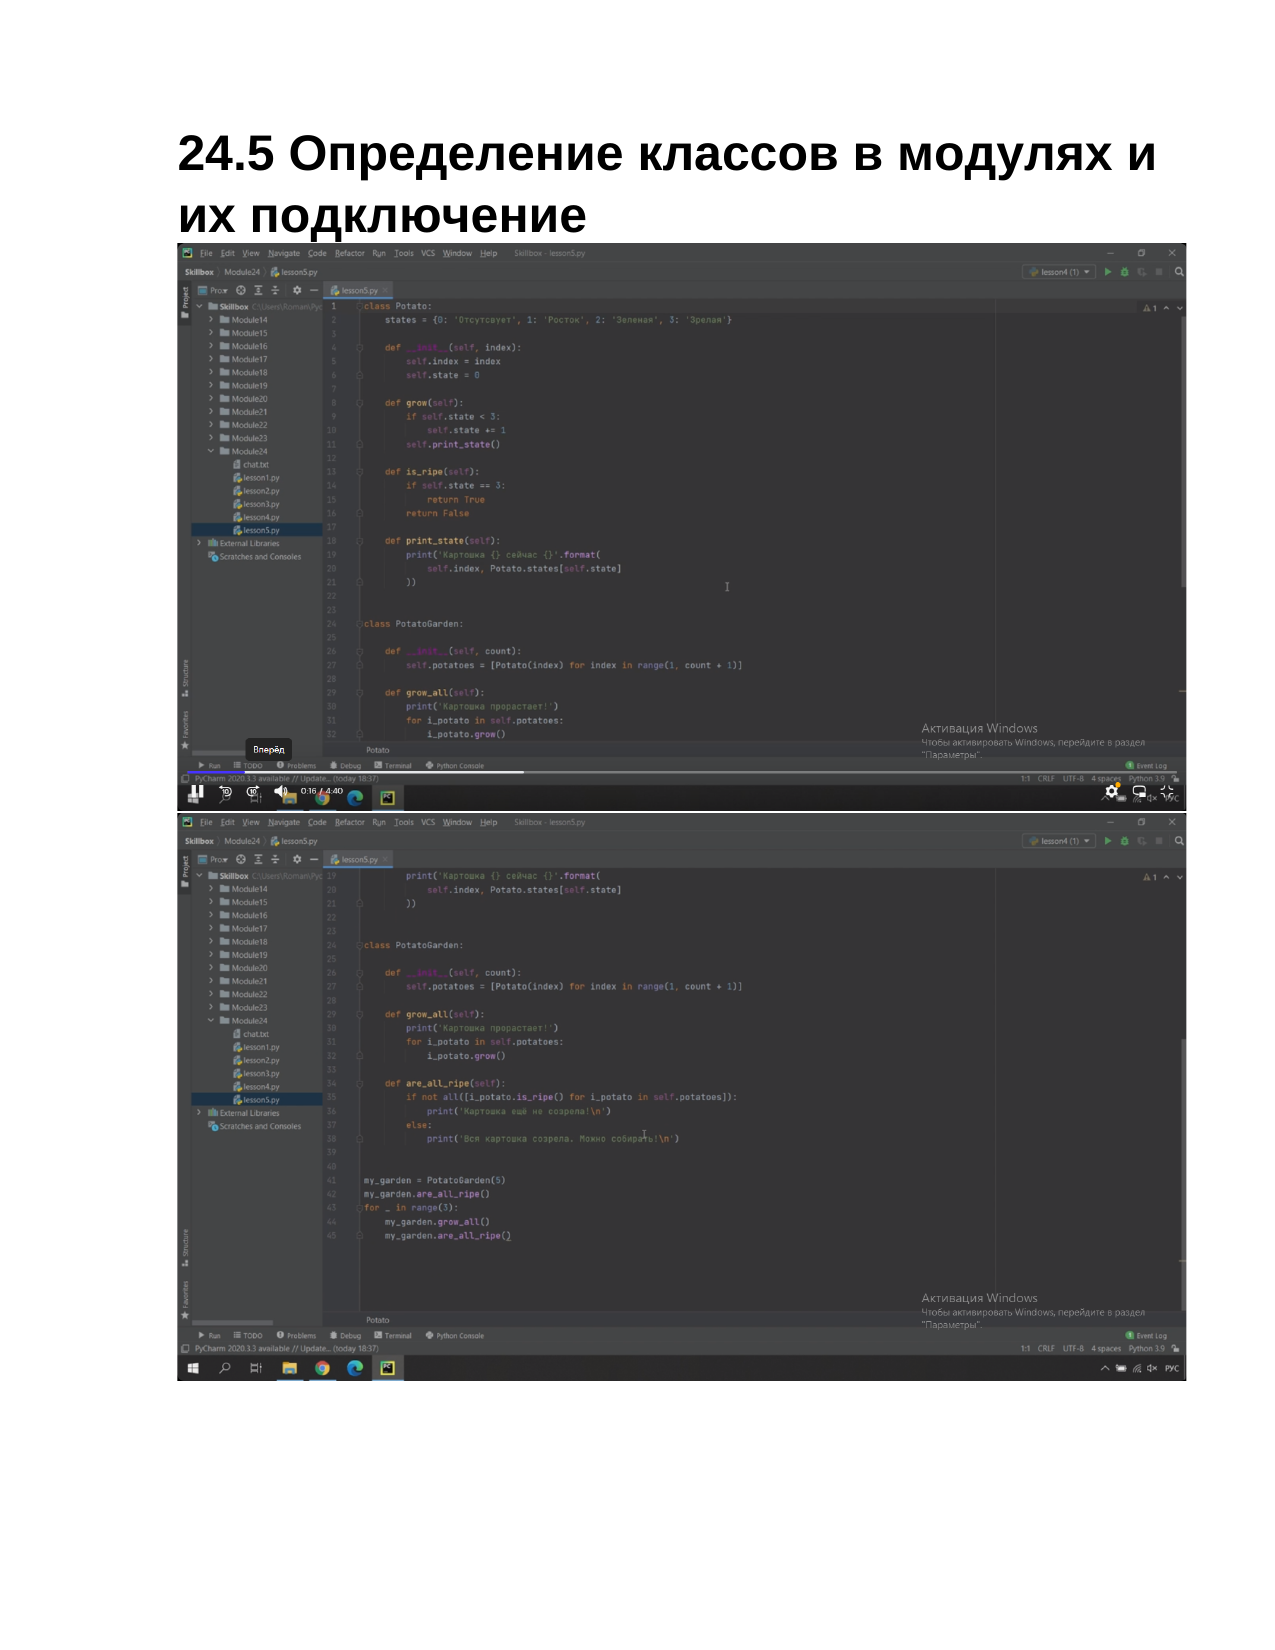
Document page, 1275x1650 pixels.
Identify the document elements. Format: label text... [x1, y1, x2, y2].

picture [177, 813, 1187, 1381]
picture [177, 243, 1187, 811]
text 24.5 Определение классов в модулях и их подключение [177, 118, 1186, 243]
